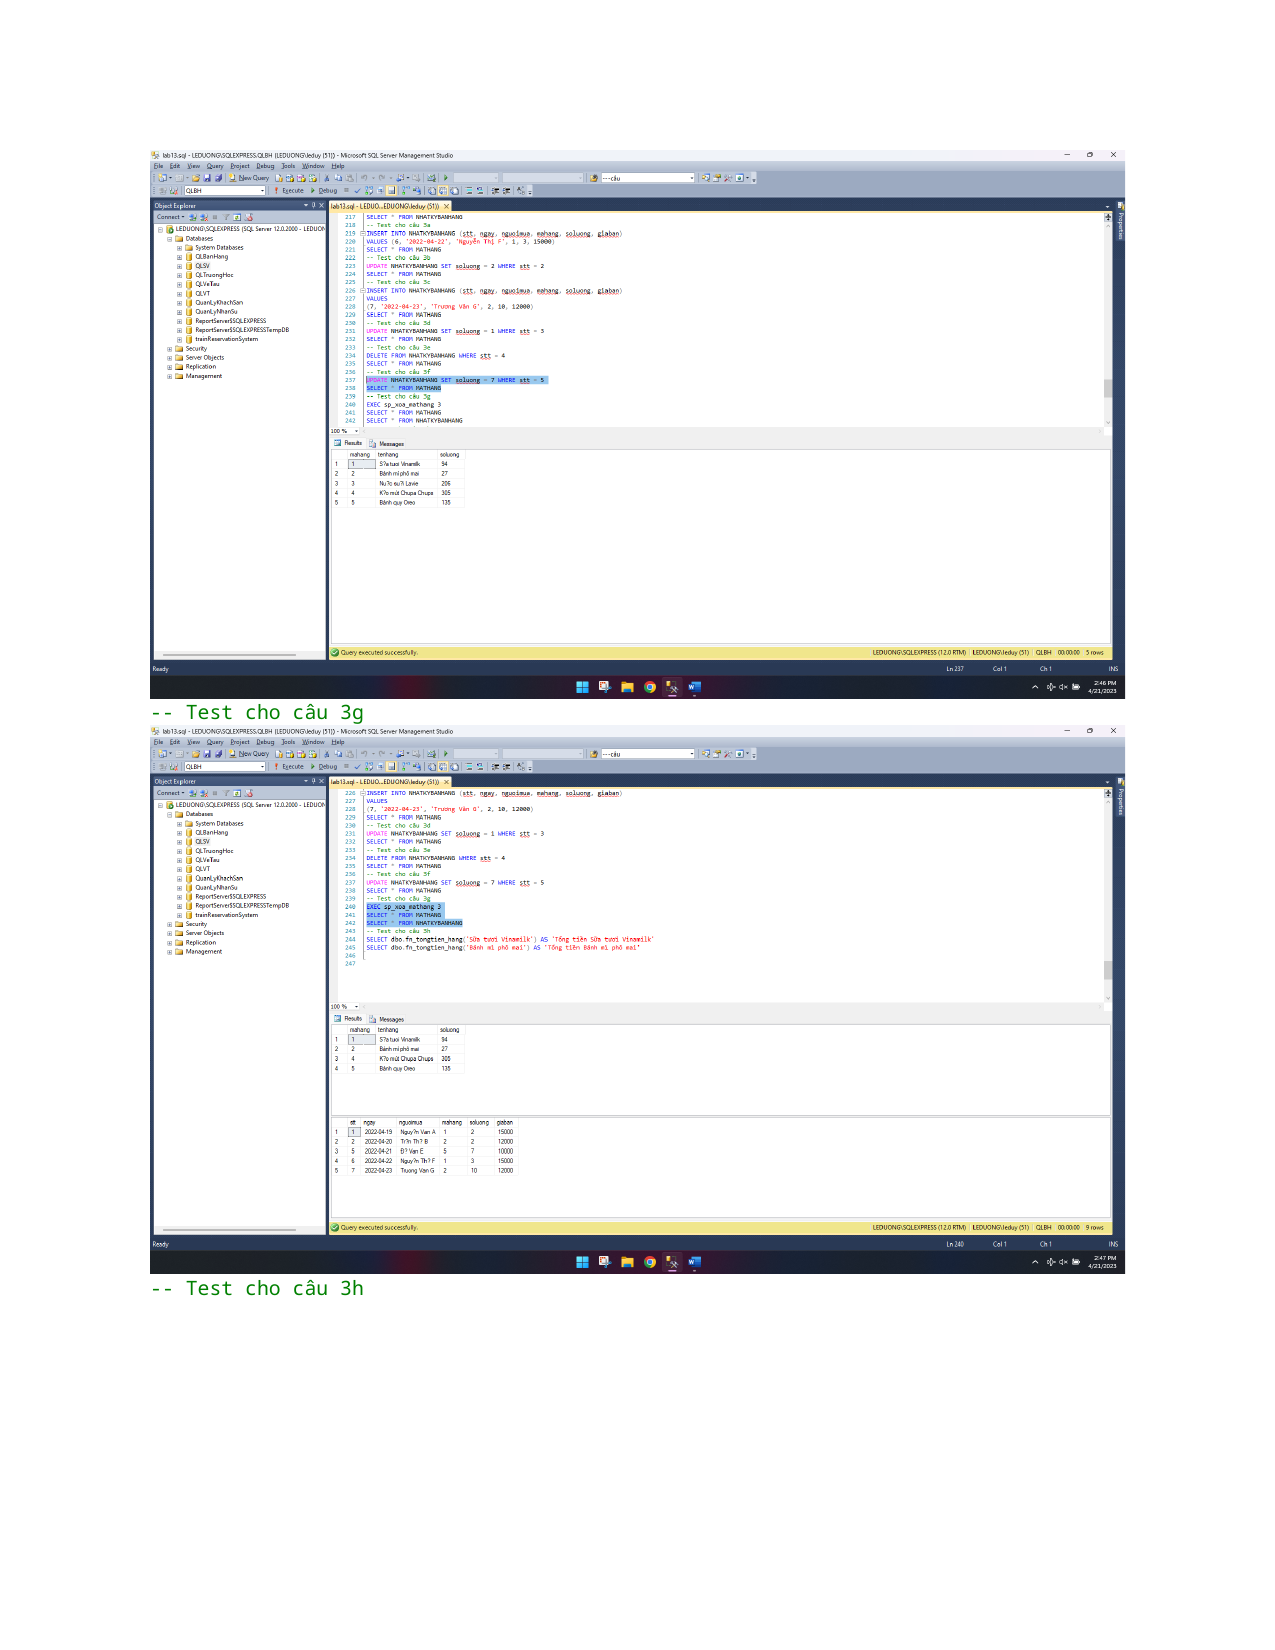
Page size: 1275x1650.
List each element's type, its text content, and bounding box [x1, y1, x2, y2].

text -- Test cho câu 3h [150, 1274, 1125, 1301]
picture [150, 150, 1125, 699]
picture [150, 725, 1125, 1274]
text -- Test cho câu 3g [150, 699, 1125, 725]
